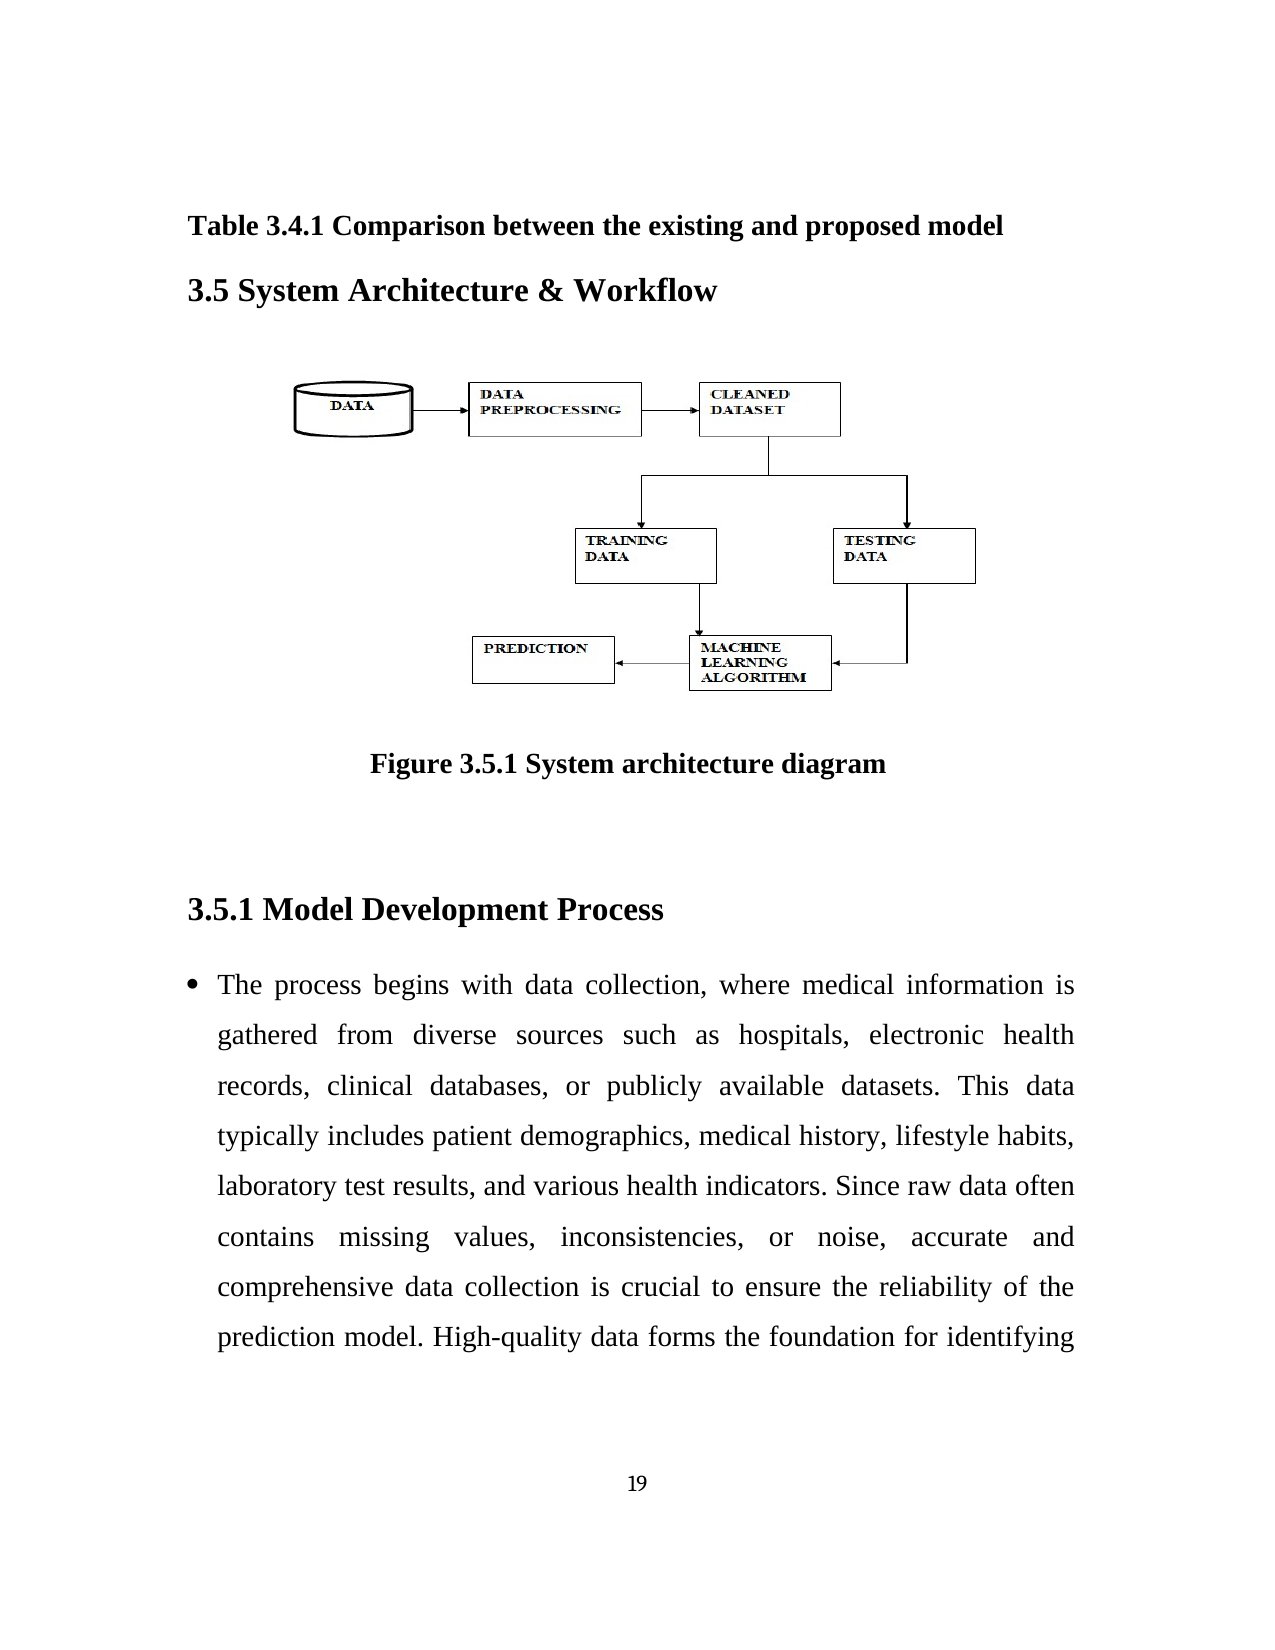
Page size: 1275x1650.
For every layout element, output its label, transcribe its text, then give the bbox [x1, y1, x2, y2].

picture [260, 338, 1019, 709]
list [187, 967, 1076, 1353]
text 3.5 System Architecture & Workflow [187, 271, 1087, 309]
text 3.5.1 Model Development Process [187, 889, 1076, 927]
text Table 3.4.1 Comparison between the existing and proposed model [187, 208, 1087, 241]
text Figure 3.5.1 System architecture diagram [187, 746, 1087, 780]
